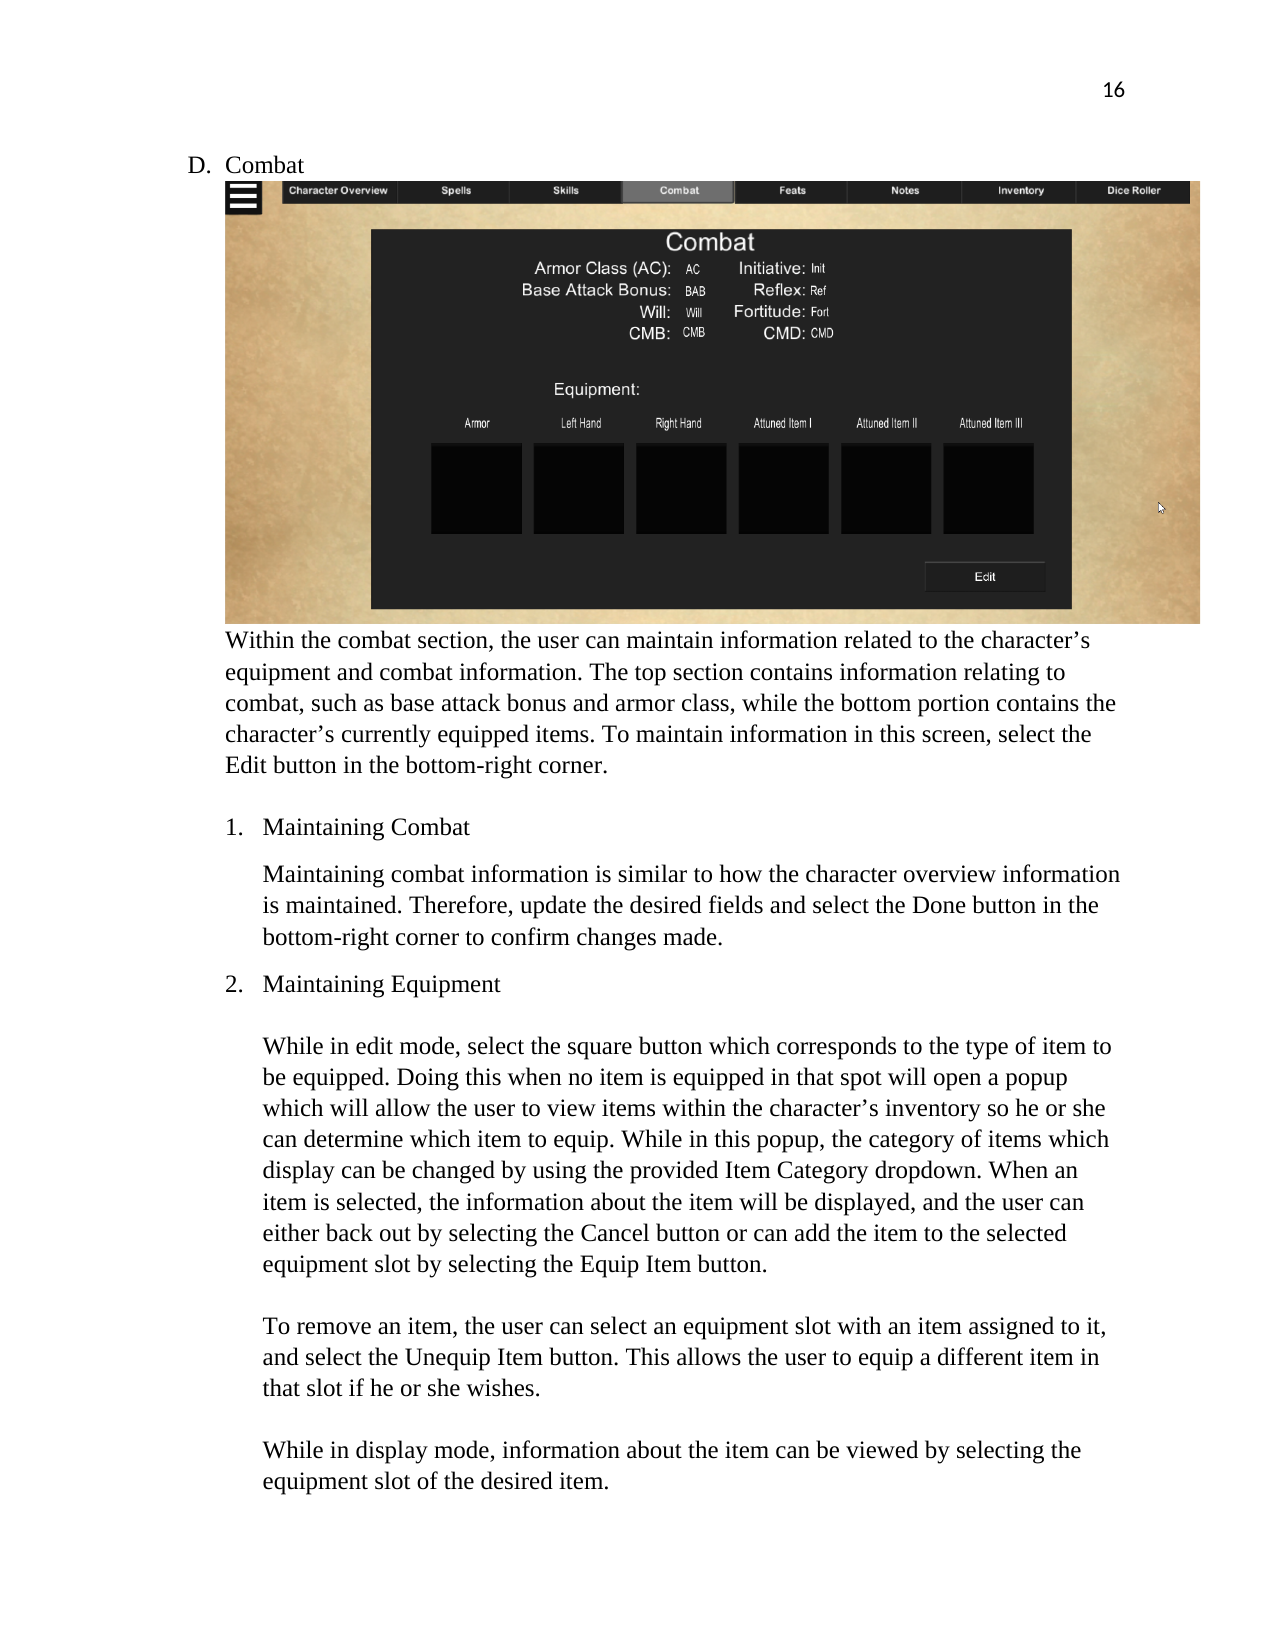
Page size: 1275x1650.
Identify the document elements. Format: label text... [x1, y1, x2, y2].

list While in display mode, information about the item can be viewed by selecting the equipment slot of the desired item. [262, 1435, 1125, 1495]
list While in edit mode, select the square button which corresponds to the type of item to be equipped. Doing this when no item is equipped in that spot will open a popup which will allow the user to view items within the character’s inventory so he or she can determine which item to equip. While in this popup, the category of items which display can be changed by using the provided Item Category dropdown. When an item is selected, the information about the item will be displayed, and the user can either back out by selecting the Cancel button or can add the item to the selected equipment slot by selecting the Equip Item button. [262, 1031, 1125, 1277]
list Maintaining Equipment [225, 969, 1125, 998]
picture [225, 181, 1200, 624]
list Within the combat section, the user can maintain information related to the character’s equipment and combat information. The top section contains information relating to combat, such as base attack bonus and armor class, while the bottom portion contains the character’s currently equipped items. To maintain information in this screen, select the Edit button in the bottom-right corner. [225, 626, 1125, 778]
list Maintaining Combat [225, 812, 1125, 841]
list To remove an item, the user can select an equipment slot with an item assigned to it, and select the Unequip Item button. This allows the user to equip a different item in that slot if he or she wishes. [262, 1311, 1125, 1402]
text Maintaining combat information is similar to how the character overview information is maintained. Therefore, update the desired fields and select the Done button in the bottom-right corner to confirm changes made. [262, 859, 1125, 950]
